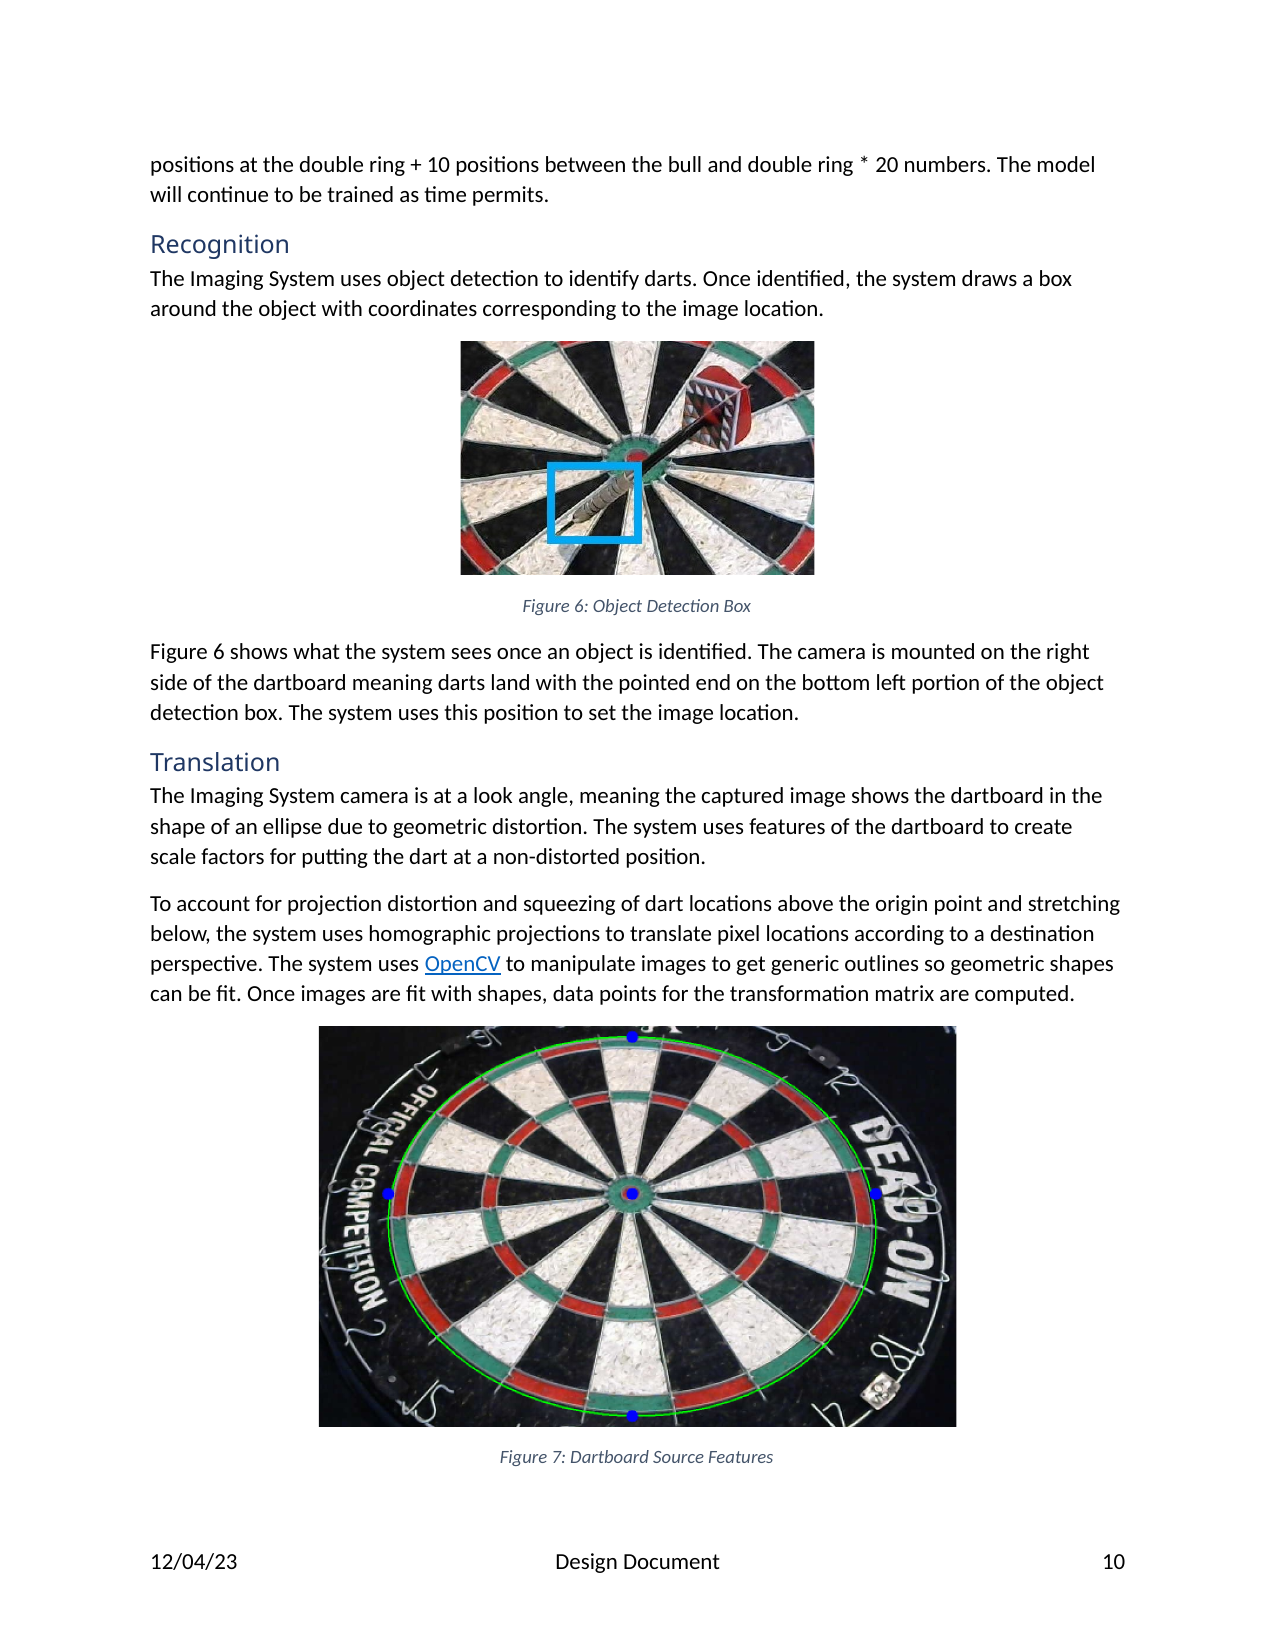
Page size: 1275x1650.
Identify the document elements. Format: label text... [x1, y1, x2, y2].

text To account for projection distortion and squeezing of dart locations above the origin point and stretching below, the system uses homographic projections to translate pixel locations according to a destination perspective. The system uses OpenCV to manipulate images to get generic outlines so geometric shapes can be fit. Once images are fit with shapes, data points for the transformation matrix are computed. [150, 889, 1125, 1007]
text Figure 6 shows what the system sees once an object is identified. The camera is mounted on the right side of the dartboard meaning darts land with the pointed end on the bottom left portion of the object detection box. The system uses this position to set the image location. [150, 637, 1125, 726]
subtitle Recognition [150, 227, 1125, 261]
text The Imaging System camera is at a look angle, meaning the captured image shows the dartboard in the shape of an ellipse due to geometric distortion. The system uses features of the dartboard to create scale factors for putting the dart at a non-distorted position. [150, 782, 1125, 870]
subtitle Translation [150, 745, 1125, 779]
picture [318, 1026, 957, 1427]
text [150, 150, 1125, 208]
picture [460, 341, 815, 575]
text The Imaging System uses object detection to identify darts. Once identified, the system draws a box around the object with coordinates corresponding to the image location. [150, 264, 1125, 322]
